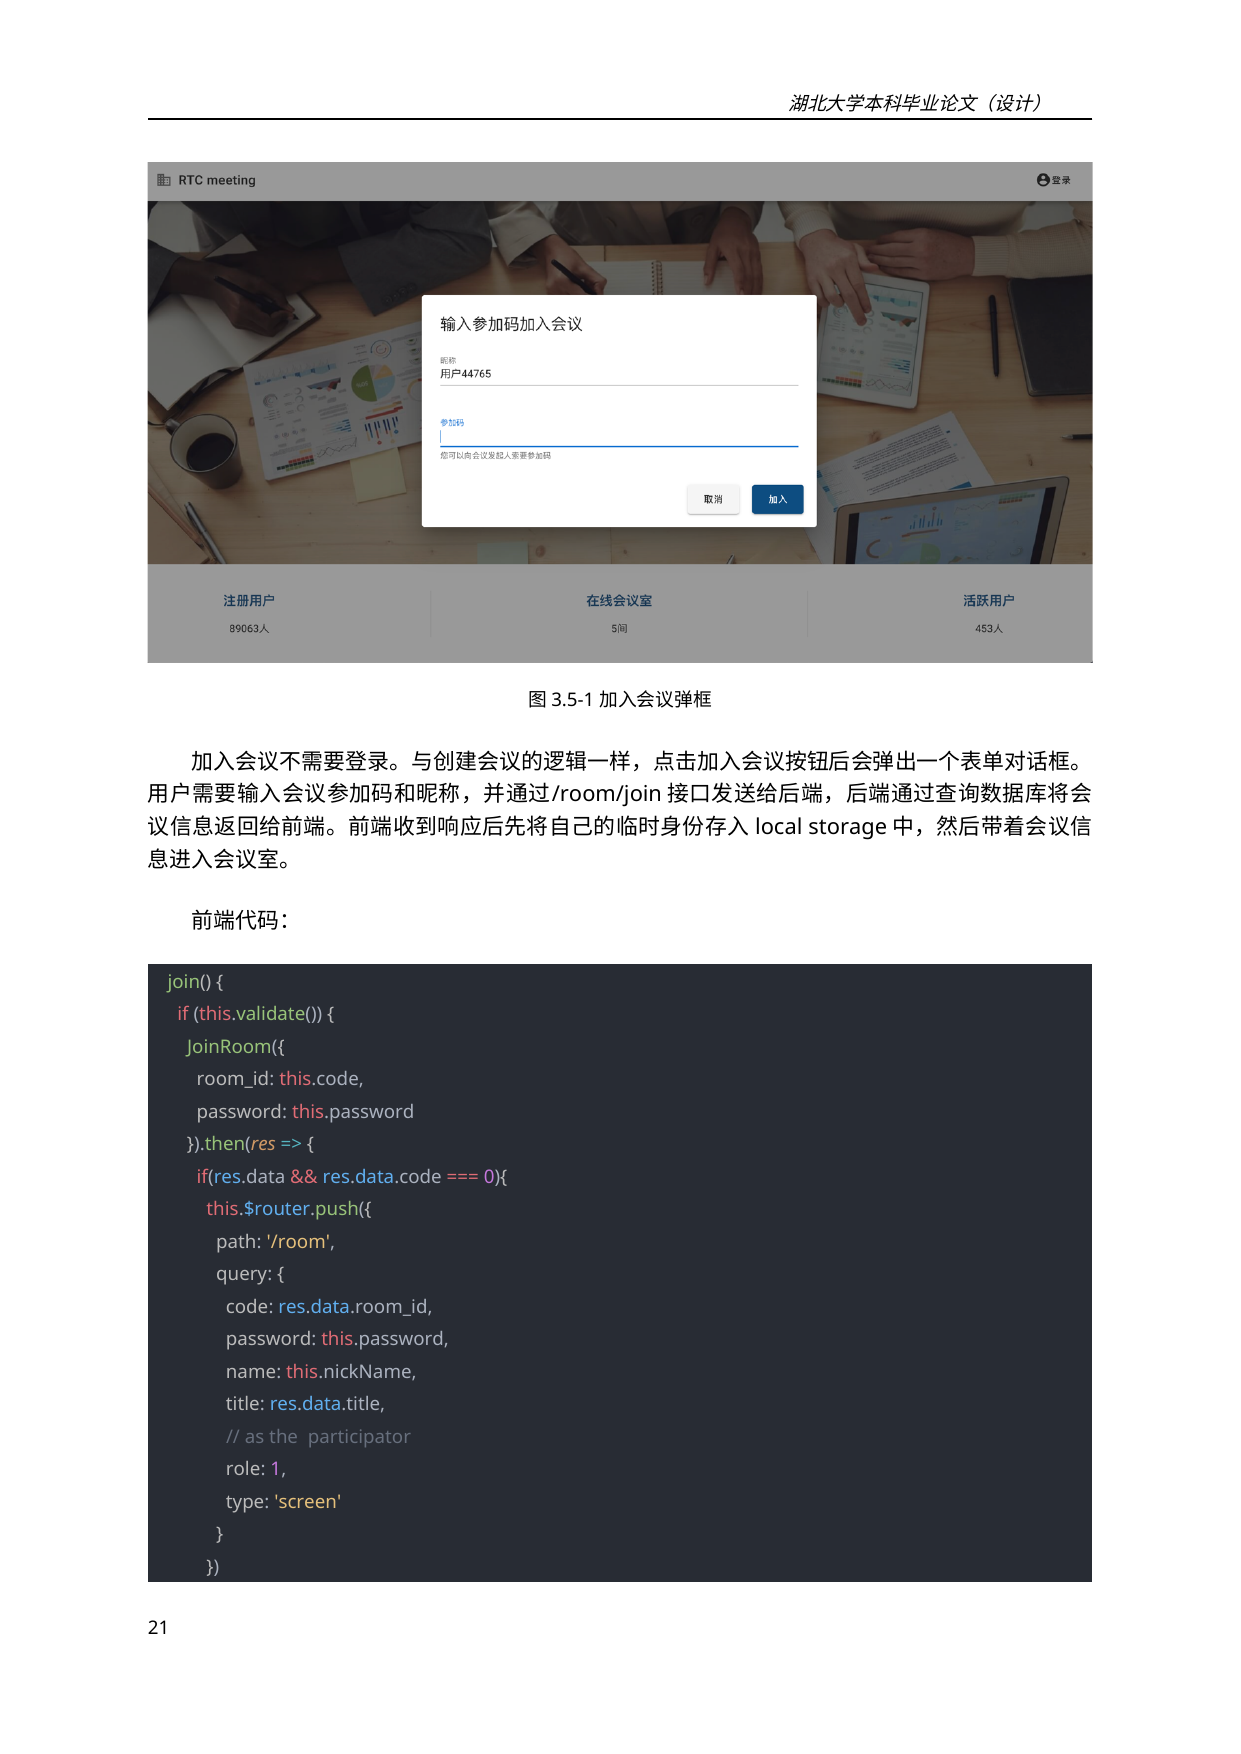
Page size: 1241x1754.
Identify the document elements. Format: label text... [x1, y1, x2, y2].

text role: 1, [148, 1452, 1092, 1484]
text 前端代码： [148, 903, 1092, 935]
text type: 'screen' [148, 1484, 1092, 1517]
text code: res.data.room_id, [148, 1289, 1092, 1322]
text name: this.nickName, [148, 1354, 1092, 1387]
text path: '/room', [148, 1224, 1092, 1257]
text join() { [148, 964, 1092, 997]
text JoinRoom({ [148, 1029, 1092, 1062]
text // as the participator [148, 1419, 1092, 1452]
text } [148, 1517, 1092, 1549]
text this.$router.push({ [148, 1192, 1092, 1224]
text password: this.password [148, 1094, 1092, 1127]
picture [147, 162, 1093, 663]
text }).then(res => { [148, 1127, 1092, 1159]
text query: { [148, 1257, 1092, 1289]
text }) [148, 1549, 1092, 1582]
text 加入会议不需要登录。与创建会议的逻辑一样，点击加入会议按钮后会弹出一个表单对话框。用户需要输入会议参加码和昵称，并通过/room/join接口发送给后端，后端通过查询数据库将会议信息返回给前端。前端收到响应后先将自己的临时身份存入local storage中，然后带着会议信息进入会议室。 [148, 744, 1092, 874]
text if (this.validate()) { [148, 997, 1092, 1029]
text password: this.password, [148, 1322, 1092, 1354]
text 图3.5-1 加入会议弹框 [148, 682, 1092, 714]
text room_id: this.code, [148, 1062, 1092, 1094]
text title: res.data.title, [148, 1387, 1092, 1419]
text if(res.data && res.data.code === 0){ [148, 1159, 1092, 1192]
